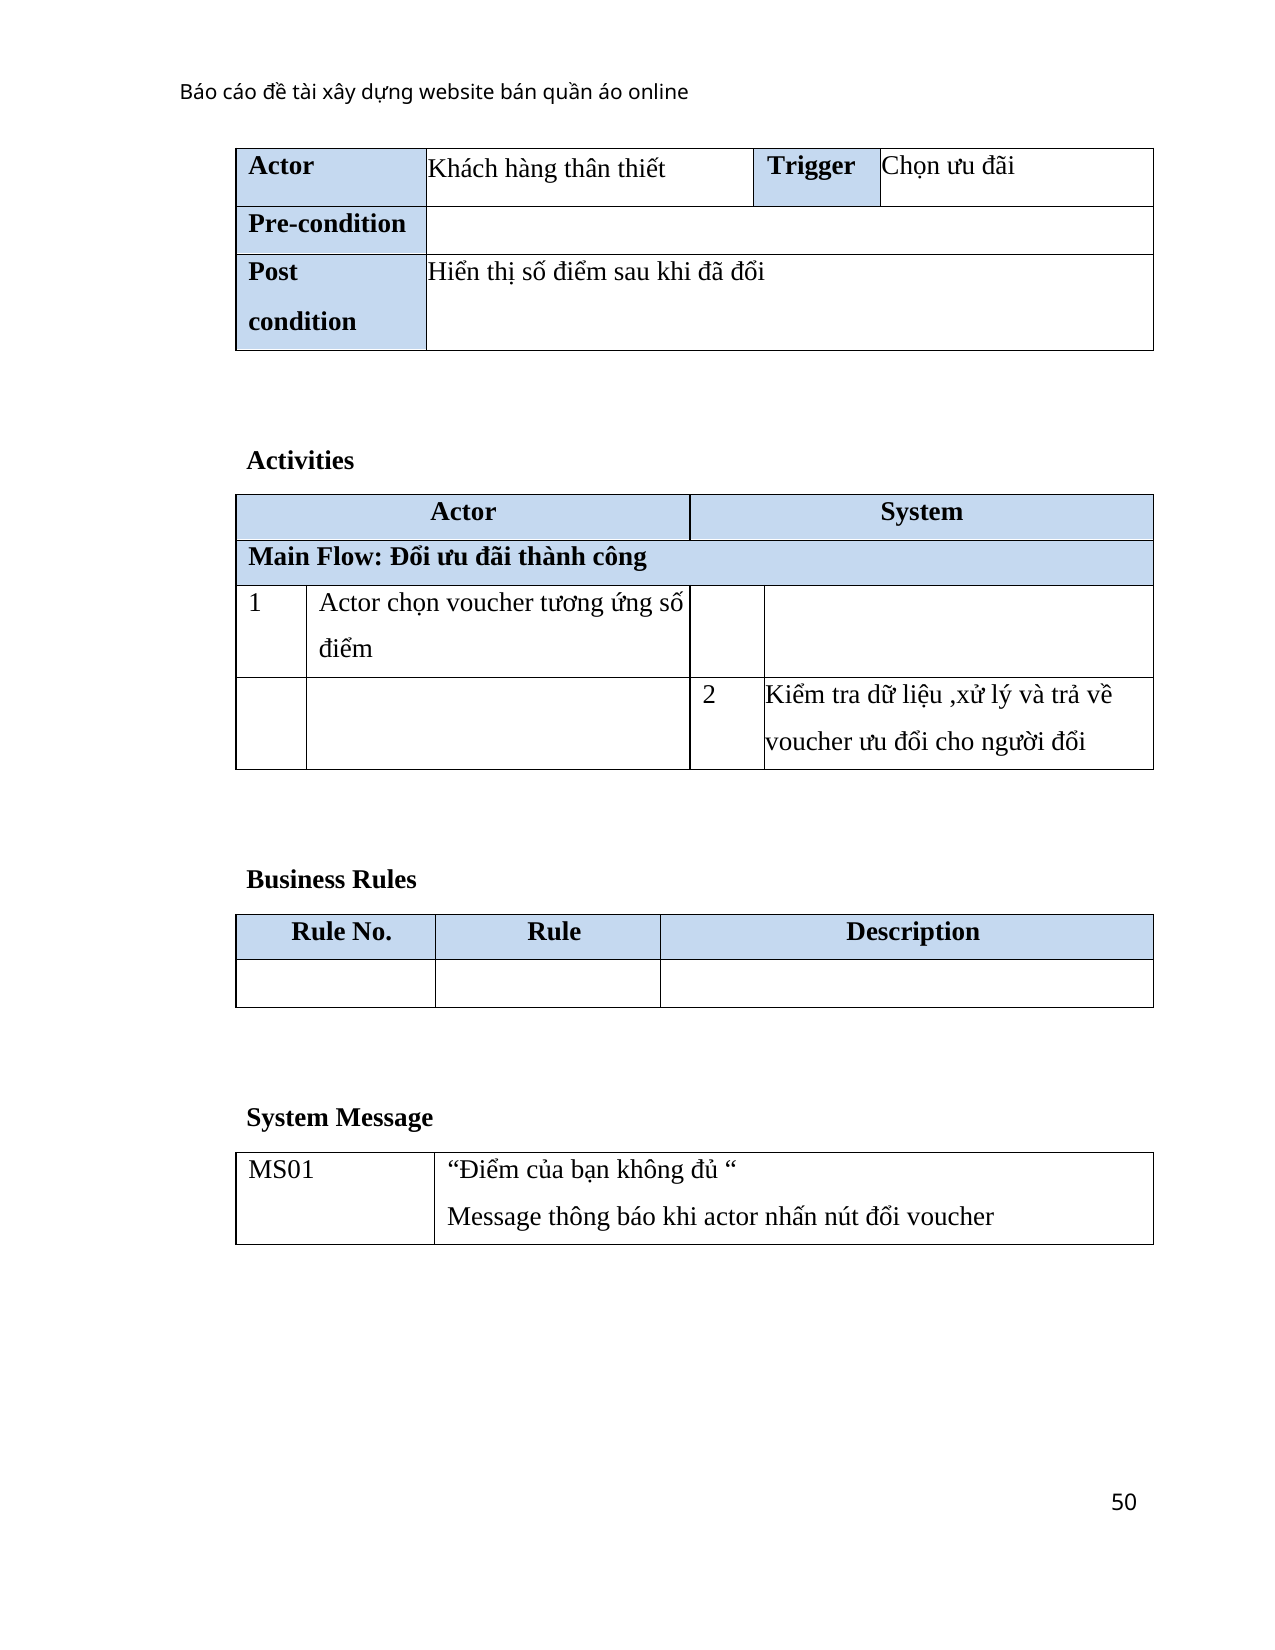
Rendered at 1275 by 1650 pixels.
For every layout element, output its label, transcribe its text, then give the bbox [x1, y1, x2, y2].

table_cell Trigger [754, 149, 880, 206]
table_cell Actor chọn voucher tương ứng số điểm [307, 586, 689, 677]
table_header Actor [237, 495, 689, 539]
table_header Description [661, 915, 1153, 959]
table_cell [237, 678, 306, 769]
table_cell [691, 586, 764, 677]
text System Message [246, 1101, 1137, 1132]
table_header System [691, 495, 1153, 539]
table_cell [661, 960, 1153, 1007]
table_cell Post condition [237, 255, 426, 349]
table_cell Hiển thị số điểm sau khi đã đổi [427, 255, 1153, 349]
table_header “Điểm của bạn không đủ “ Message thông báo khi actor nhấn nút đổi voucher [435, 1153, 1153, 1244]
table_cell [765, 586, 1153, 677]
table_cell [237, 960, 435, 1007]
table_cell [427, 207, 1153, 253]
table_header Rule No. [237, 915, 435, 959]
table_cell Khách hàng thân thiết [427, 149, 753, 206]
text Activities [246, 444, 1137, 475]
table_cell Pre-condition [237, 207, 426, 253]
table_cell 2 [691, 678, 764, 769]
table_header MS01 [237, 1153, 434, 1244]
table_cell [436, 960, 660, 1007]
table_cell 1 [237, 586, 306, 677]
table_cell Main Flow: Đổi ưu đãi thành công [237, 541, 1153, 585]
table_cell Kiểm tra dữ liệu ,xử lý và trả về voucher ưu đổi cho người đổi [765, 678, 1153, 769]
table_cell Actor [237, 149, 426, 206]
text Business Rules [246, 863, 1137, 894]
table_cell Chọn ưu đãi [881, 149, 1153, 206]
table_header Rule [436, 915, 660, 959]
table_cell [307, 678, 689, 769]
